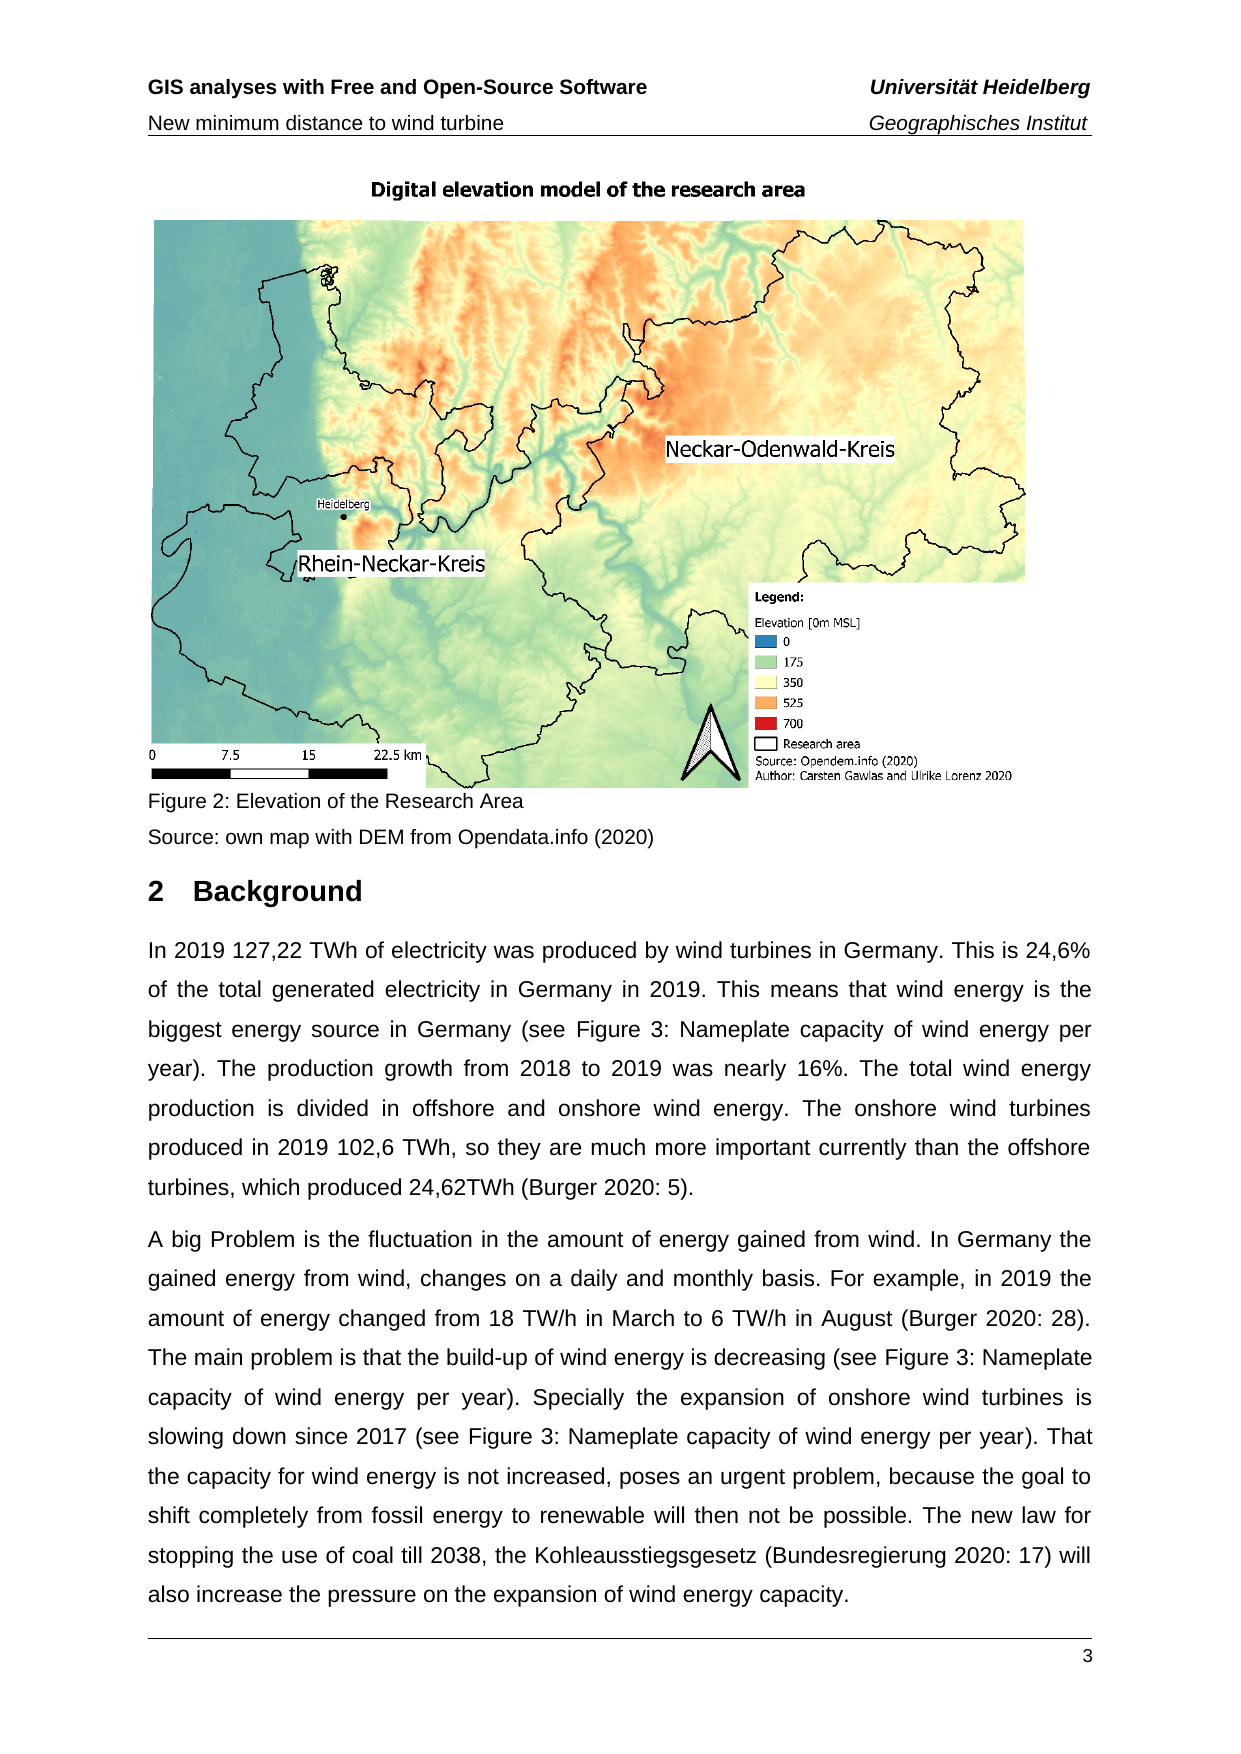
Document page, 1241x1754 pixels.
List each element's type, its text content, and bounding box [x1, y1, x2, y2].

text Source: own map with DEM from Opendata.info (2020) [148, 825, 1092, 849]
text In 2019 127,22 TWh of electricity was produced by wind turbines in Germany. This is 24,6% of the total generated electricity in Germany in 2019. This means that wind energy is the biggest energy source in Germany (see Figure 3: Nameplate capacity of wind energy per year). The production growth from 2018 to 2019 was nearly 16%. The total wind energy production is divided in offshore and onshore wind energy. The onshore wind turbines produced in 2019 102,6 TWh, so they are much more important currently than the offshore turbines, which produced 24,62TWh (Burger 2020: 5). [148, 937, 1092, 1200]
text A big Problem is the fluctuation in the amount of energy gained from wind. In Germany the gained energy from wind, changes on a daily and monthly basis. For example, in 2019 the amount of energy changed from 18 TW/h in March to 6 TW/h in August (Burger 2020: 28). The main problem is that the build-up of wind energy is decreasing (see Figure 3: Nameplate capacity of wind energy per year). Specially the expansion of onshore wind turbines is slowing down since 2017 (see Figure 3: Nameplate capacity of wind energy per year). That the capacity for wind energy is not increased, poses an urgent problem, because the goal to shift completely from fossil energy to renewable will then not be possible. The new law for stopping the use of coal till 2038, the Kohleausstiegsgesetz (Bundesregierung 2020: 17) will also increase the pressure on the expansion of wind energy capacity. [148, 1226, 1092, 1607]
subtitle Background [148, 874, 1092, 908]
picture [148, 174, 1029, 789]
